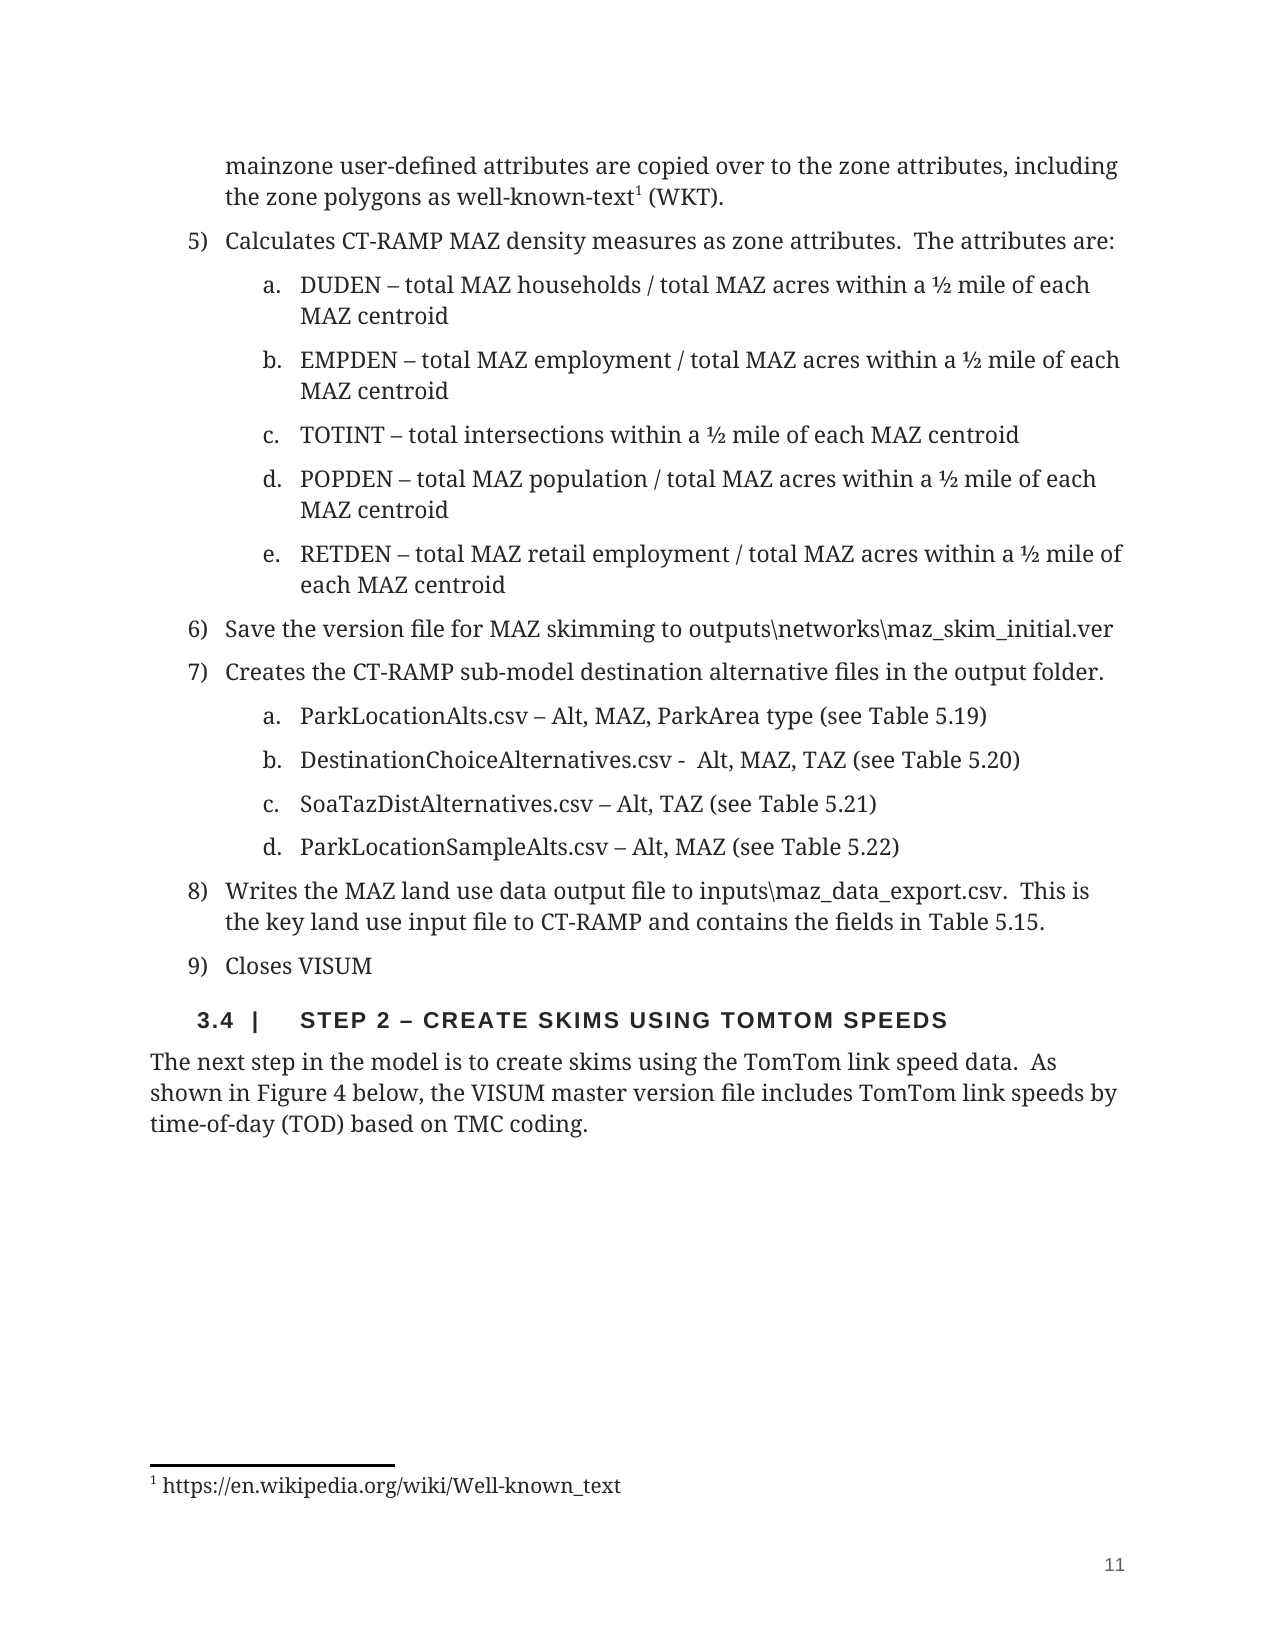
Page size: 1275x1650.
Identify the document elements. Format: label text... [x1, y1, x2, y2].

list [187, 150, 1125, 212]
subtitle STEP 2 – Create Skims using TomTom Speeds [197, 1002, 1125, 1033]
list Calculates CT-RAMP MAZ density measures as zone attributes. The attributes are: [187, 225, 1125, 256]
list TOTINT – total intersections within a ½ mile of each MAZ centroid [262, 419, 1125, 450]
list Save the version file for MAZ skimming to outputs\networks\maz_skim_initial.ver [187, 612, 1125, 644]
list Closes VISUM [187, 950, 1125, 981]
text The next step in the model is to create skims using the TomTom link speed data. As shown in Figure 4 below, the VISUM master version file includes TomTom link speeds by time-of-day (TOD) based on TMC coding. [150, 1046, 1125, 1139]
list RETDEN – total MAZ retail employment / total MAZ acres within a ½ mile of each MAZ centroid [262, 537, 1125, 600]
list DUDEN – total MAZ households / total MAZ acres within a ½ mile of each MAZ centroid [262, 269, 1125, 331]
list EMPDEN – total MAZ employment / total MAZ acres within a ½ mile of each MAZ centroid [262, 344, 1125, 406]
list Creates the CT-RAMP sub-model destination alternative files in the output folder. [187, 656, 1125, 687]
list POPDEN – total MAZ population / total MAZ acres within a ½ mile of each MAZ centroid [262, 462, 1125, 525]
